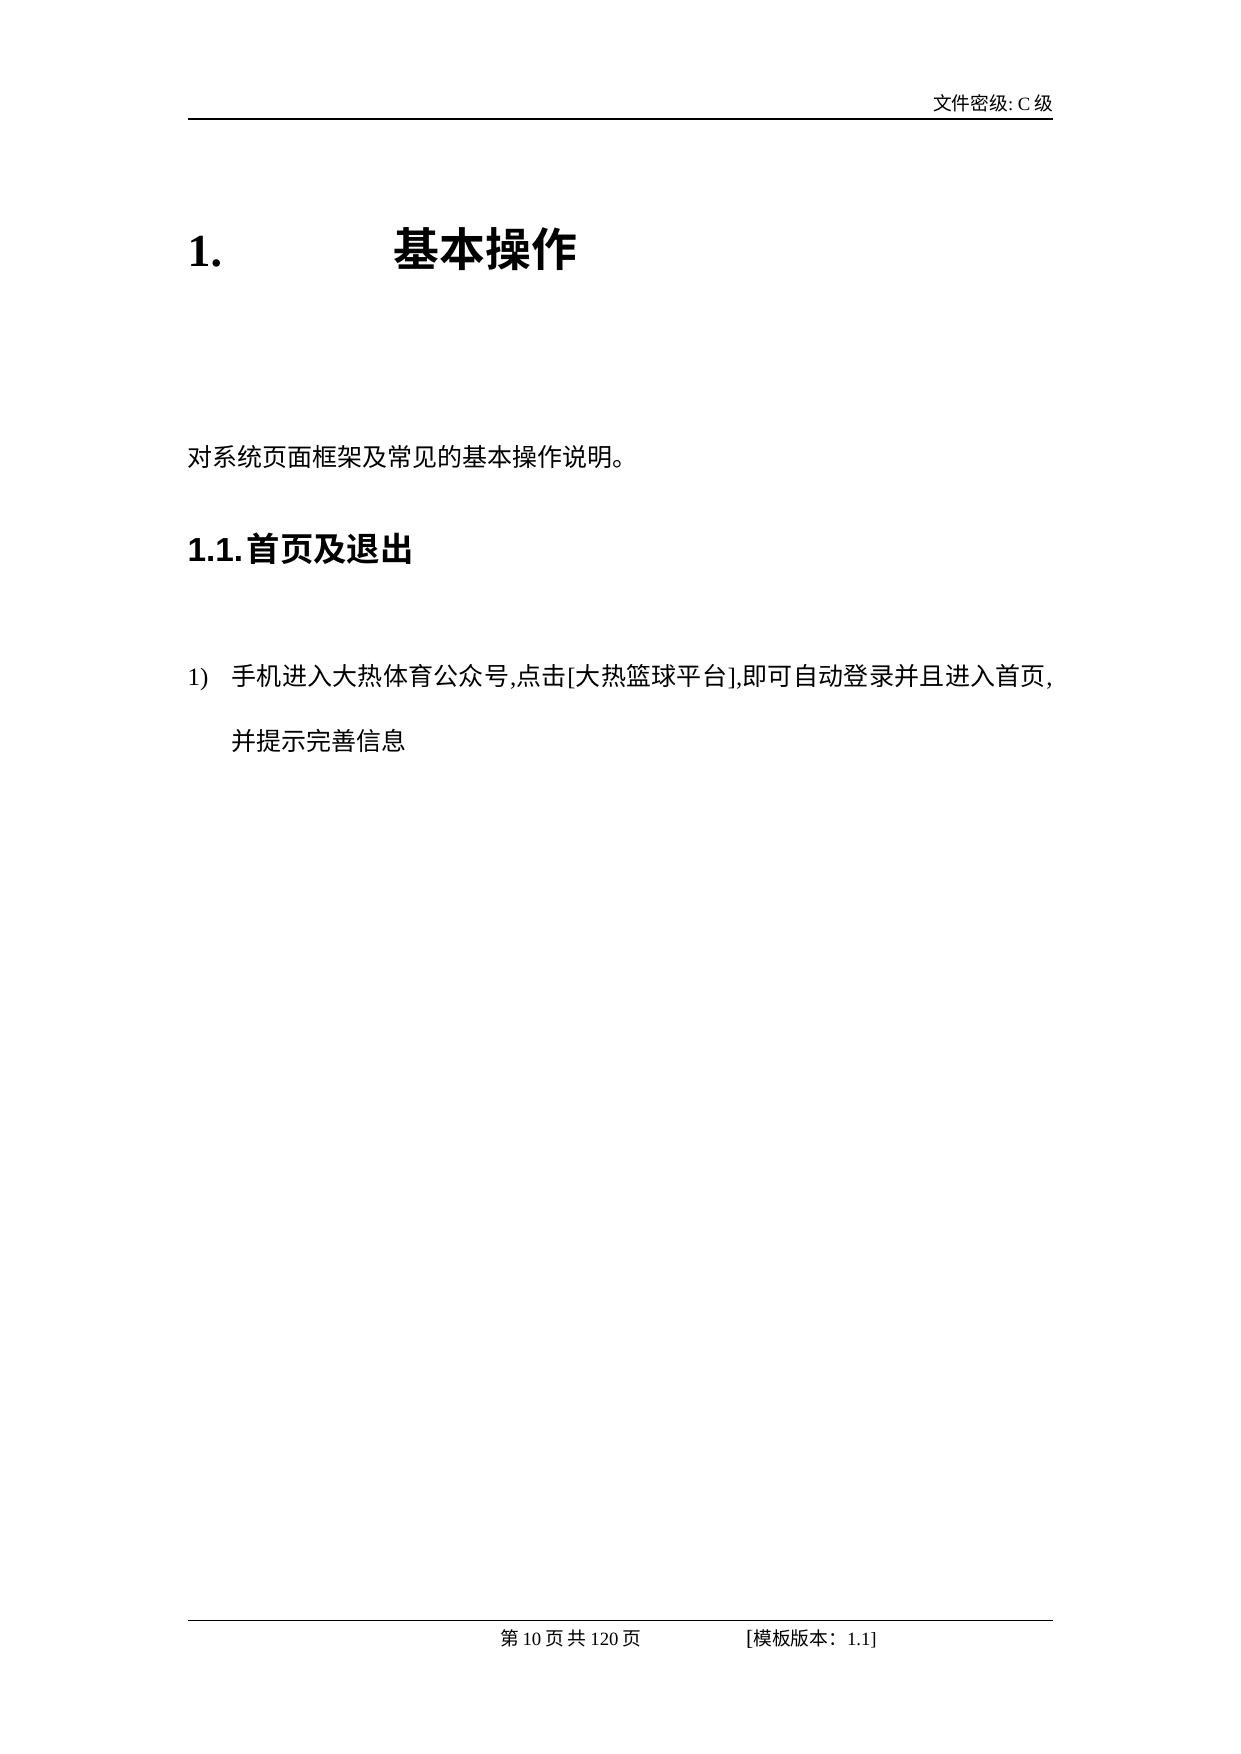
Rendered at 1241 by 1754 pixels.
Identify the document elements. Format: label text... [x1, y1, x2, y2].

text 对系统页面框架及常见的基本操作说明。 [187, 423, 1053, 488]
subtitle 基本操作 [187, 197, 1053, 295]
subtitle 首页及退出 [187, 515, 1053, 580]
list 手机进入大热体育公众号,点击[大热篮球平台],即可自动登录并且进入首页,并提示完善信息 [187, 642, 1053, 772]
